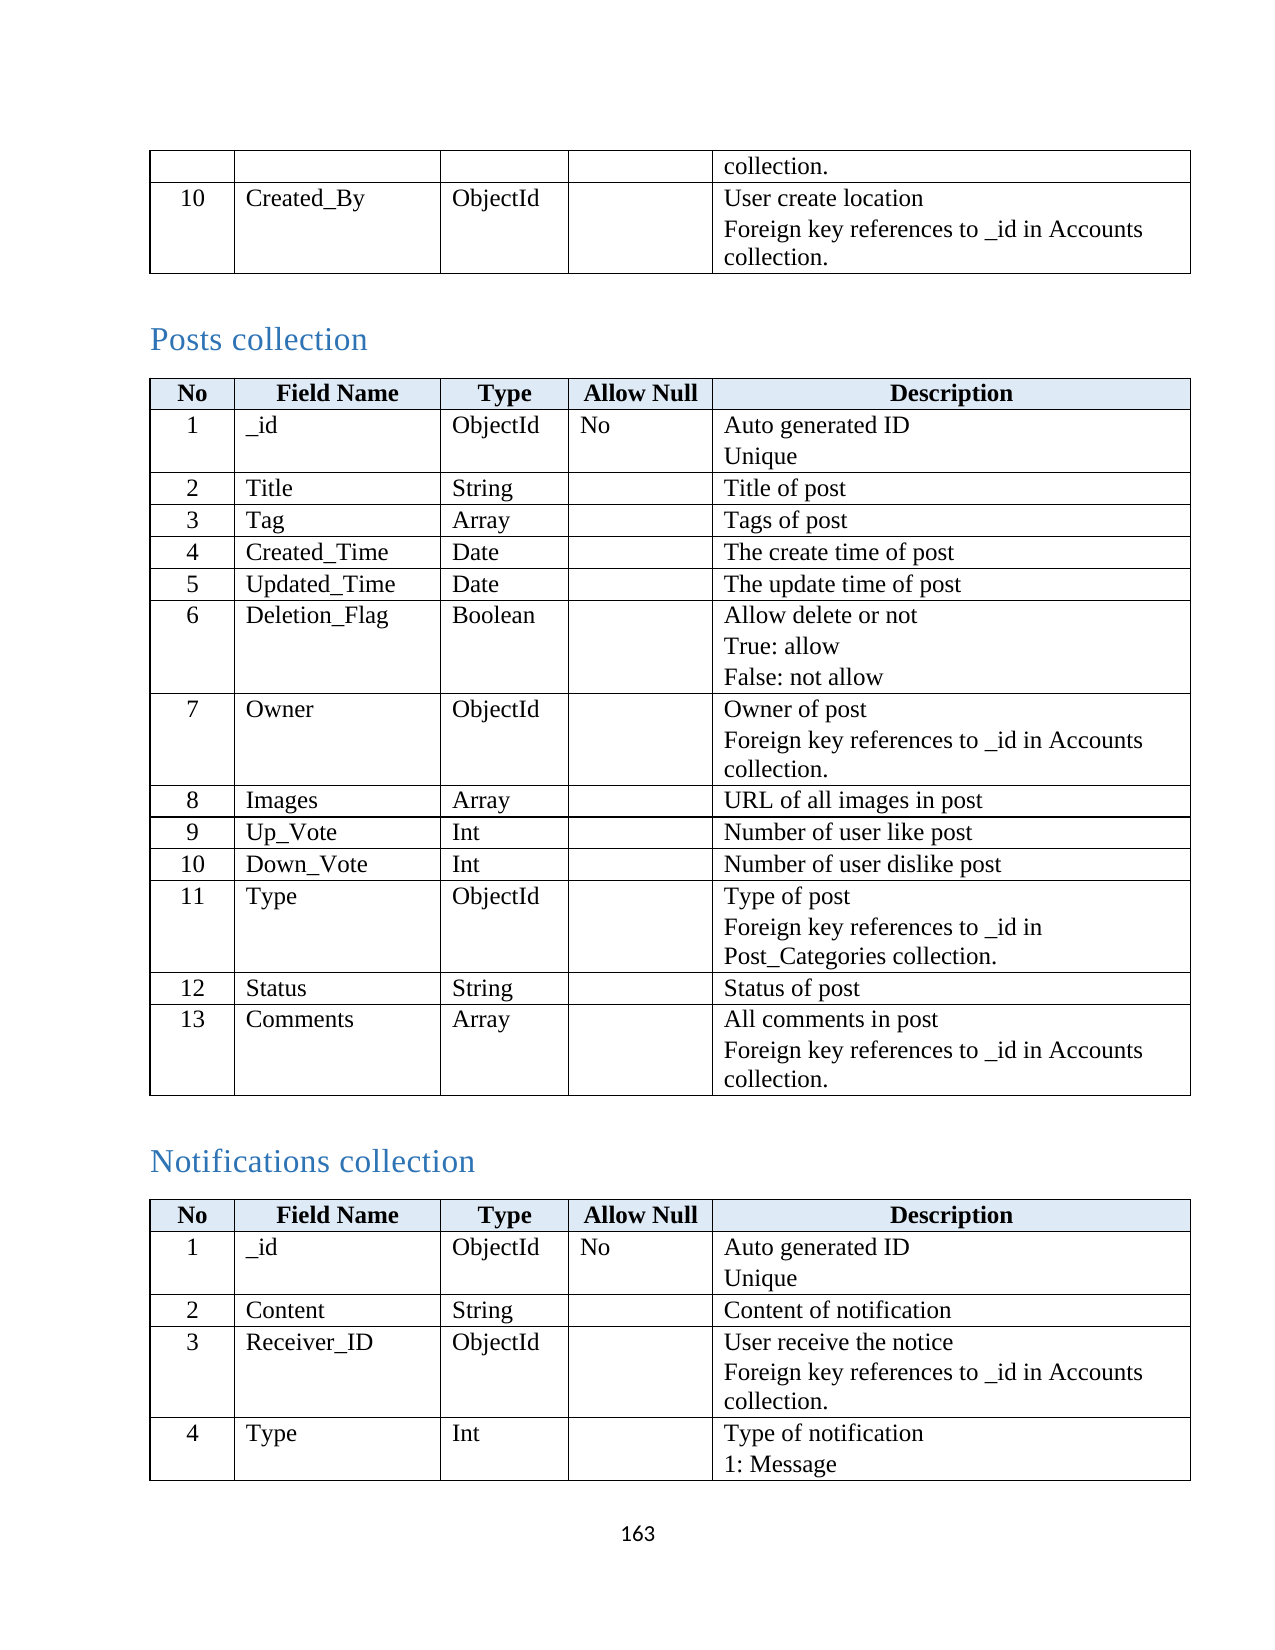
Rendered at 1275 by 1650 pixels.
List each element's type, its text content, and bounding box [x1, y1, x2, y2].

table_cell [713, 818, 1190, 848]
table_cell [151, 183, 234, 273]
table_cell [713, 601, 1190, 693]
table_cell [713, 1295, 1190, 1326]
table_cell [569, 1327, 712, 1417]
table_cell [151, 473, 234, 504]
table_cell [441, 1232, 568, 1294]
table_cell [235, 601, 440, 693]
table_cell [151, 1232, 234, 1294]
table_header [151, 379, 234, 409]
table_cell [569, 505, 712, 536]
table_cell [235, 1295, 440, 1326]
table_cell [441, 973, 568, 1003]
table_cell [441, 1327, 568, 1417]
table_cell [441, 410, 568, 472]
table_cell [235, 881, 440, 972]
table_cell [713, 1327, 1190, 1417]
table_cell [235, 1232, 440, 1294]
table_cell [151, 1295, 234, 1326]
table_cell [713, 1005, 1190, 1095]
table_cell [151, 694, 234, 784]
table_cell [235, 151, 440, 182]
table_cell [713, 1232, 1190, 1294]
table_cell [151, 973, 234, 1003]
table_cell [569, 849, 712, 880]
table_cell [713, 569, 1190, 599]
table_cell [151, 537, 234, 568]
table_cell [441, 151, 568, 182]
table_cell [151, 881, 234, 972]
title Notifications collection [150, 1141, 1125, 1179]
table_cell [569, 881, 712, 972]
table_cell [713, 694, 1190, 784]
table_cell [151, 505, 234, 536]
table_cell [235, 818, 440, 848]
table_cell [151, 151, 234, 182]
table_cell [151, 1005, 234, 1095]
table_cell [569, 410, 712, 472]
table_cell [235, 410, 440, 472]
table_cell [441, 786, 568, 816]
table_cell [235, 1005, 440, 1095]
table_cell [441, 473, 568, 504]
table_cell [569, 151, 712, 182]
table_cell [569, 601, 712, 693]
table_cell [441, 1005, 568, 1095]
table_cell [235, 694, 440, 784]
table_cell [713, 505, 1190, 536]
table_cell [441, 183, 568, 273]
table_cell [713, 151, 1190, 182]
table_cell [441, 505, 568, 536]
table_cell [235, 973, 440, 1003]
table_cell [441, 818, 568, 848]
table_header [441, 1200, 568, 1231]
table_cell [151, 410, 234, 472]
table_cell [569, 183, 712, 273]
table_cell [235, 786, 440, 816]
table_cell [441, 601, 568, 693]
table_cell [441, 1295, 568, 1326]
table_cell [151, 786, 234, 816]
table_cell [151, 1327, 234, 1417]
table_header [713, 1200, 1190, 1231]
title Posts collection [150, 319, 1125, 358]
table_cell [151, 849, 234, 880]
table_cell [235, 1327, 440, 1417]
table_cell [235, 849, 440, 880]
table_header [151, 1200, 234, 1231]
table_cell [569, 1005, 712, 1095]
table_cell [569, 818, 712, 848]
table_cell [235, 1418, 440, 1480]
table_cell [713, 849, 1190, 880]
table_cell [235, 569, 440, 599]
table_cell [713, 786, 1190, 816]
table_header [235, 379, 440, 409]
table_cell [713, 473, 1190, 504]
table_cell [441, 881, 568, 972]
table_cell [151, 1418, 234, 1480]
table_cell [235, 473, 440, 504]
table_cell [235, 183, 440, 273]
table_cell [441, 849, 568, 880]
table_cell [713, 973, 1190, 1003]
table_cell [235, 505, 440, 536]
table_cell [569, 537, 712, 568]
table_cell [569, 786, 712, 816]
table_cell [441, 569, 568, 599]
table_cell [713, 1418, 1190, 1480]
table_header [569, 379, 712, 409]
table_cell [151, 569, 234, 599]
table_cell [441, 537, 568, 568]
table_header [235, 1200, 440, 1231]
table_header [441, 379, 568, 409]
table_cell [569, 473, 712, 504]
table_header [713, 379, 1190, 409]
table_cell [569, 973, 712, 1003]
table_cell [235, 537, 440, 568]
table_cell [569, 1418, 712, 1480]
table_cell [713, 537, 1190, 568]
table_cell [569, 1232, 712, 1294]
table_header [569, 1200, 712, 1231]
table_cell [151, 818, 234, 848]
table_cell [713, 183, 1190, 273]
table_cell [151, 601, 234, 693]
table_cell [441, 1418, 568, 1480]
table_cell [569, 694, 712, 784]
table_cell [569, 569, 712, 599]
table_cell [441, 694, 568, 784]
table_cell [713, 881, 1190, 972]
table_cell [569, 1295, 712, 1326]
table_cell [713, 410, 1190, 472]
